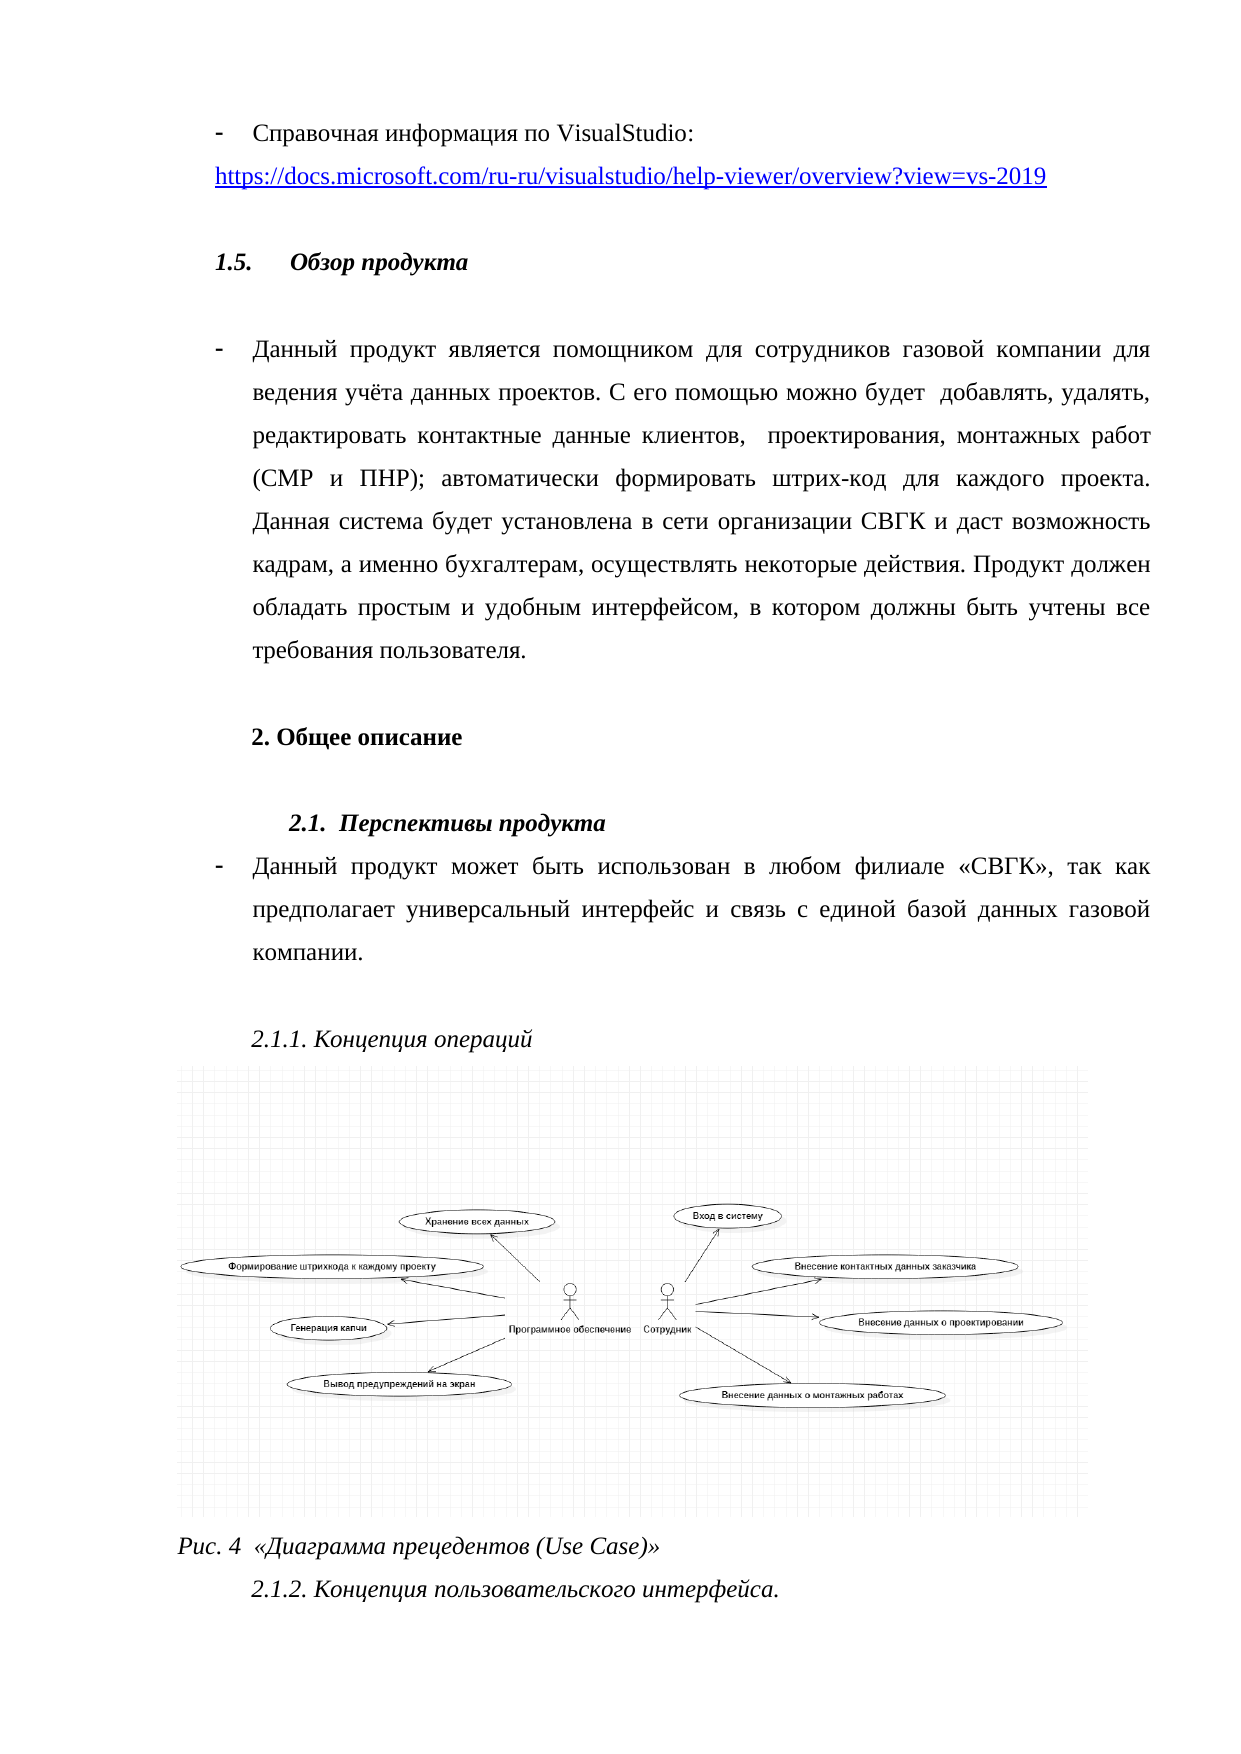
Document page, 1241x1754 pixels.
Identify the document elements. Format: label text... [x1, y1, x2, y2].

text Рис. 4 «Диаграмма прецедентов (Use Case)» [177, 1531, 1152, 1560]
text 2.1. Перспективы продукта [215, 808, 1152, 837]
list Данный продукт может быть использован в любом филиале «СВГК», так как предполагает универсальный интерфейс и связь с единой базой данных газовой компании. [215, 851, 1152, 966]
text 2. Общее описание [177, 722, 1152, 751]
text 2.1.2. Концепция пользовательского интерфейса. [177, 1574, 1152, 1603]
text 2.1.1. Концепция операций [177, 1024, 1152, 1052]
list Обзор продукта [215, 247, 1152, 276]
list Справочная информация по VisualStudio: [215, 118, 1152, 147]
text https://docs.microsoft.com/ru-ru/visualstudio/help-viewer/overview?view=vs-2019 [177, 161, 1152, 190]
list Данный продукт является помощником для сотрудников газовой компании для ведения учёта данных проектов. С его помощью можно будет добавлять, удалять, редактировать контактные данные клиентов, проектирования, монтажных работ (СМР и ПНР); автоматически формировать штрих-код для каждого проекта. Данная система будет установлена в сети организации СВГК и даст возможность кадрам, а именно бухгалтерам, осуществлять некоторые действия. Продукт должен обладать простым и удобным интерфейсом, в котором должны быть учтены все требования пользователя. [215, 334, 1152, 664]
picture [177, 1066, 1088, 1517]
